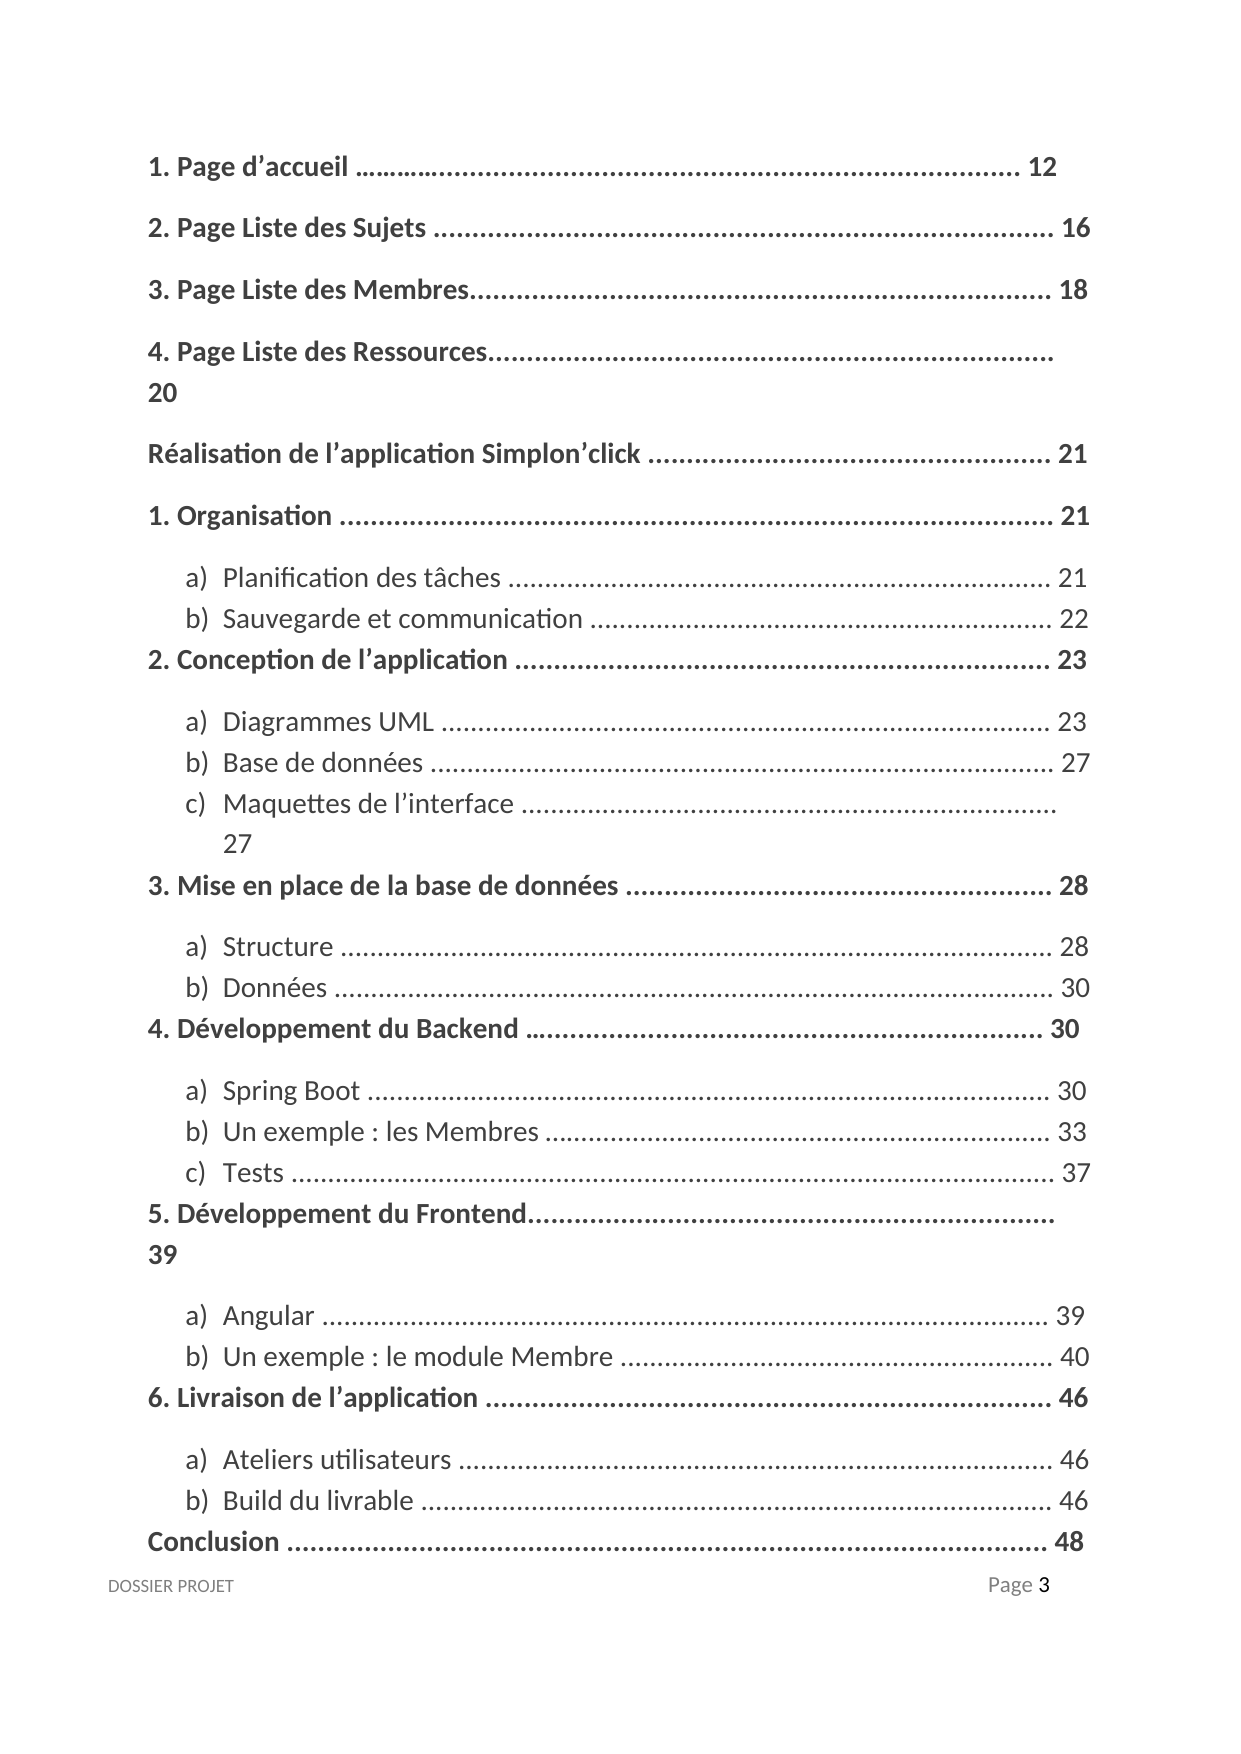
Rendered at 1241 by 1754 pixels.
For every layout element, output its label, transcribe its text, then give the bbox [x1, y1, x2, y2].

list Diagrammes UML ................................................................................... 23 [185, 703, 1093, 738]
list Un exemple : les Membres ….................................................................. 33 [185, 1113, 1093, 1148]
list Ateliers utilisateurs ................................................................................. 46 [185, 1441, 1093, 1477]
text 1. Organisation ............................................................................................ 21 [148, 497, 1093, 533]
text Réalisation de l’application Simplon’click .................................................... 21 [148, 436, 1093, 471]
list Un exemple : le module Membre ........................................................... 40 [185, 1338, 1093, 1374]
list Tests ........................................................................................................ 37 [185, 1154, 1093, 1189]
list Spring Boot ............................................................................................. 30 [185, 1072, 1093, 1108]
text 3. Mise en place de la base de données ....................................................... 28 [148, 867, 1093, 902]
text 1. Page d’accueil …………........................................................................... 12 [148, 148, 1093, 183]
list Structure ................................................................................................. 28 [185, 928, 1093, 964]
list Angular ................................................................................................... 39 [185, 1297, 1093, 1333]
text 3. Page Liste des Membres........................................................................... 18 [148, 271, 1093, 307]
list Planification des tâches .......................................................................... 21 [185, 559, 1093, 595]
list Données .................................................................................................. 30 [185, 969, 1093, 1005]
text 2. Page Liste des Sujets ................................................................................ 16 [148, 209, 1093, 245]
text 6. Livraison de l’application ......................................................................... 46 [148, 1379, 1093, 1415]
text 2. Conception de l’application ..................................................................... 23 [148, 641, 1093, 677]
list Maquettes de l’interface ......................................................................... 27 [185, 785, 1093, 861]
list Base de données ..................................................................................... 27 [185, 744, 1093, 779]
list Sauvegarde et communication ............................................................... 22 [185, 600, 1093, 636]
text 5. Développement du Frontend.................................................................... 39 [148, 1195, 1093, 1271]
list Build du livrable ...................................................................................... 46 [185, 1482, 1093, 1518]
text 4. Page Liste des Ressources......................................................................... 20 [148, 333, 1093, 409]
text Conclusion .................................................................................................. 48 [148, 1523, 1093, 1559]
text 4. Développement du Backend …................................................................ 30 [148, 1010, 1093, 1046]
